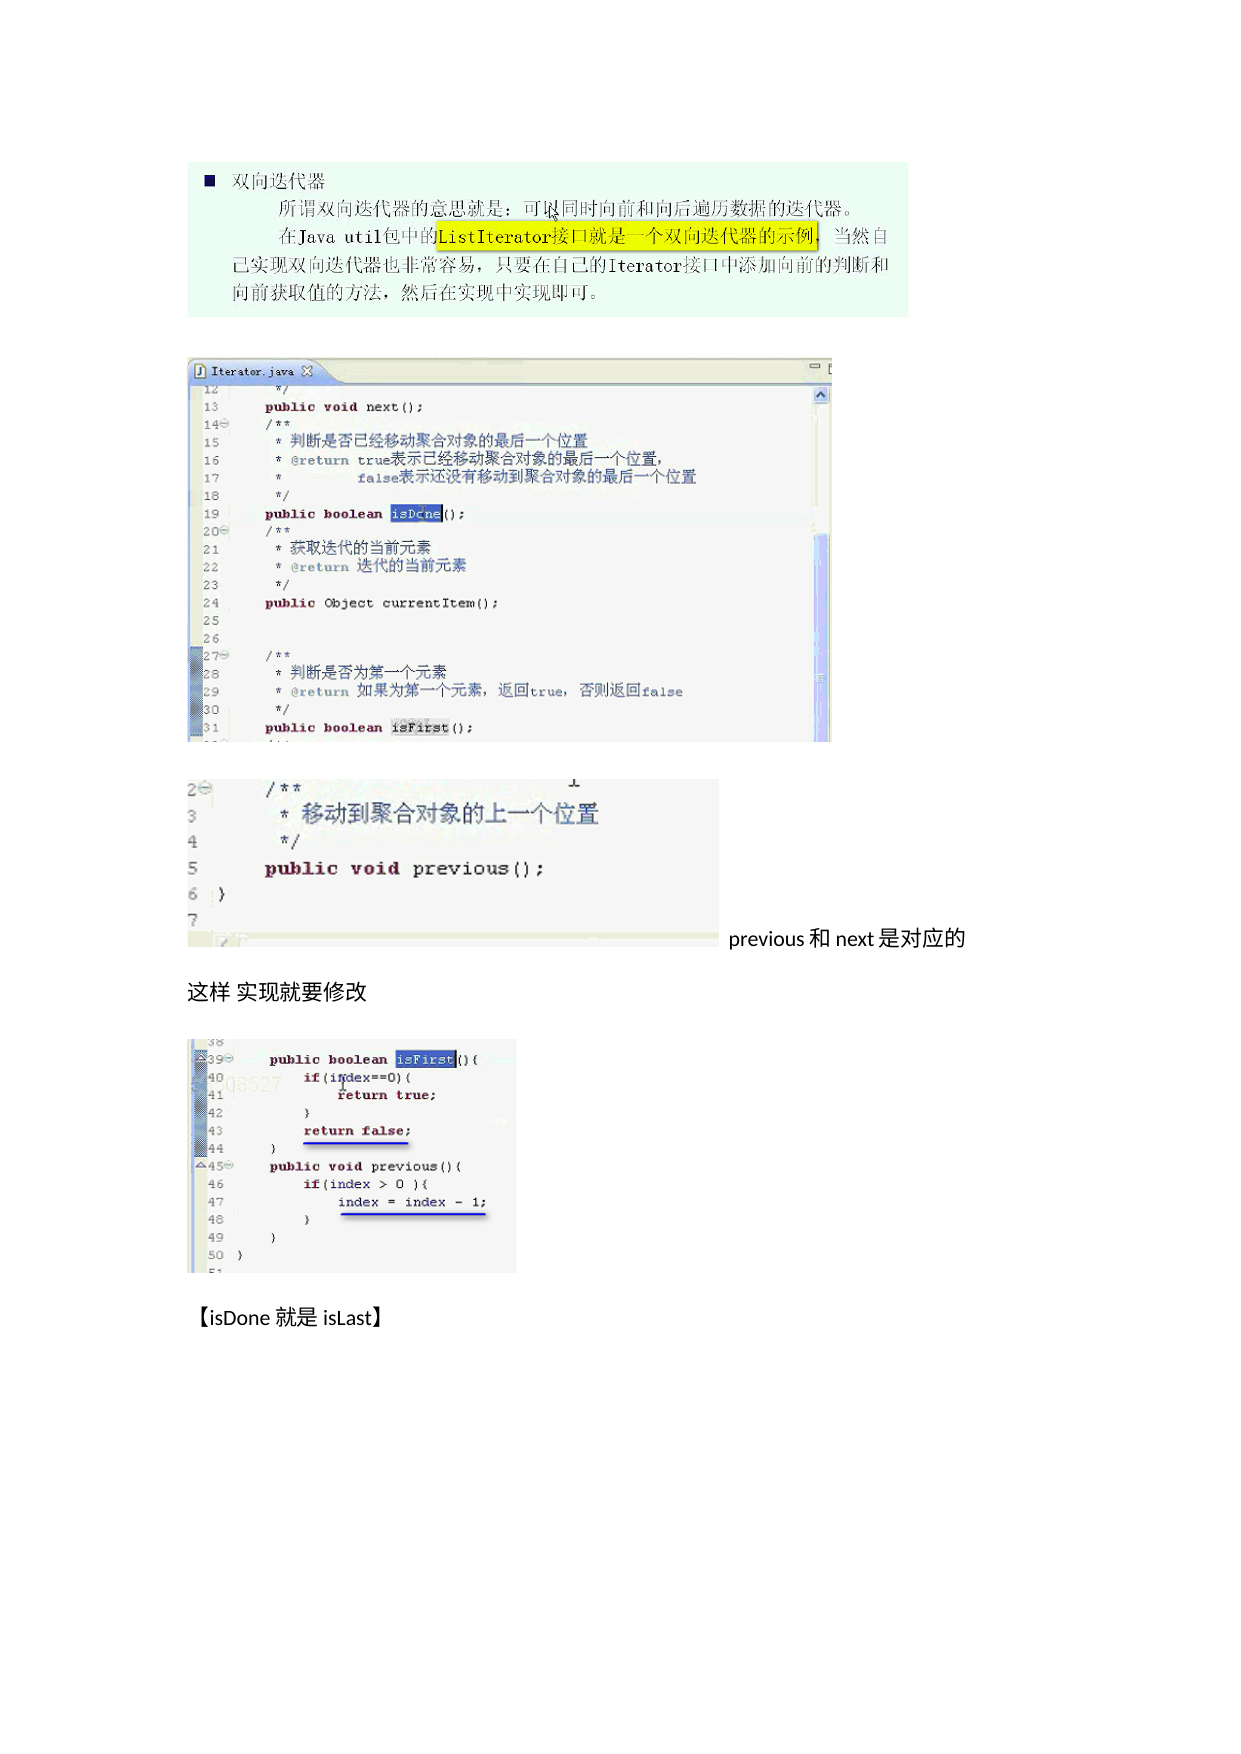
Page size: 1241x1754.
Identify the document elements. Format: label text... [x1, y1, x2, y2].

text 这样 实现就要修改 [187, 974, 1053, 1007]
text 【isDone就是isLast】 [187, 1299, 1053, 1332]
picture [187, 162, 909, 317]
picture [187, 357, 832, 742]
picture [187, 779, 719, 947]
picture [187, 1039, 517, 1273]
